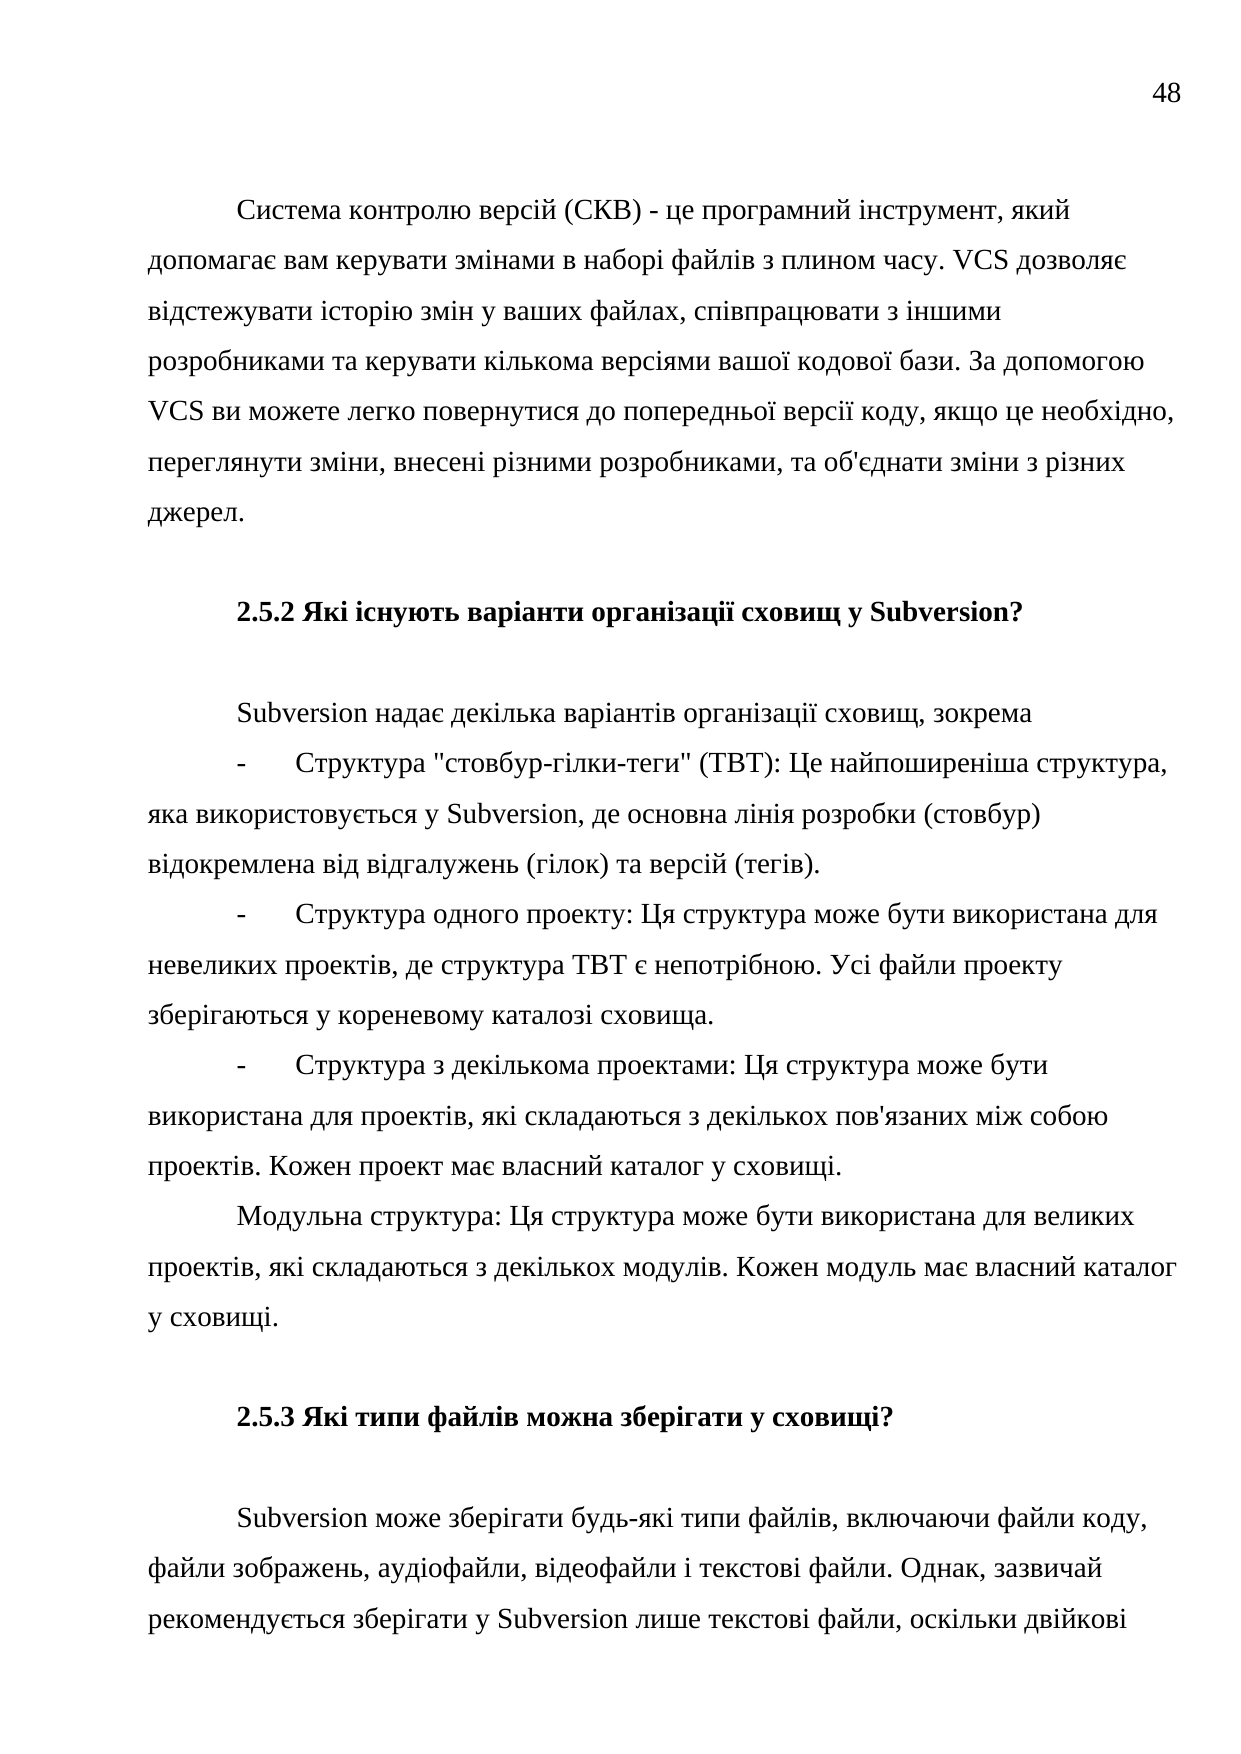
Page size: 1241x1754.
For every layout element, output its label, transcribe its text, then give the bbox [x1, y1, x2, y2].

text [148, 1500, 1181, 1634]
text 2.5.3 Які типи файлів можна зберігати у сховищі? [148, 1399, 1181, 1433]
text 2.5.2 Які існують варіанти організації сховищ у Subversion? [148, 594, 1181, 628]
list Структура "стовбур-гілки-теги" (TBT): Це найпоширеніша структура, яка використовується у Subversion, де основна лінія розробки (стовбур) відокремлена від відгалужень (гілок) та версій (тегів). [148, 746, 1181, 880]
text Система контролю версій (СКВ) - це програмний інструмент, який допомагає вам керувати змінами в наборі файлів з плином часу. VCS дозволяє відстежувати історію змін у ваших файлах, співпрацювати з іншими розробниками та керувати кількома версіями вашої кодової бази. За допомогою VCS ви можете легко повернутися до попередньої версії коду, якщо це необхідно, переглянути зміни, внесені різними розробниками, та об'єднати зміни з різних джерел. [148, 192, 1181, 527]
list Структура одного проекту: Ця структура може бути використана для невеликих проектів, де структура TBT є непотрібною. Усі файли проекту зберігаються у кореневому каталозі сховища. [148, 896, 1181, 1031]
text Модульна структура: Ця структура може бути використана для великих проектів, які складаються з декількох модулів. Кожен модуль має власний каталог у сховищі. [148, 1198, 1181, 1332]
list Структура з декількома проектами: Ця структура може бути використана для проектів, які складаються з декількох пов'язаних між собою проектів. Кожен проект має власний каталог у сховищі. [148, 1047, 1181, 1182]
text Subversion надає декілька варіантів організації сховищ, зокрема [148, 695, 1181, 729]
